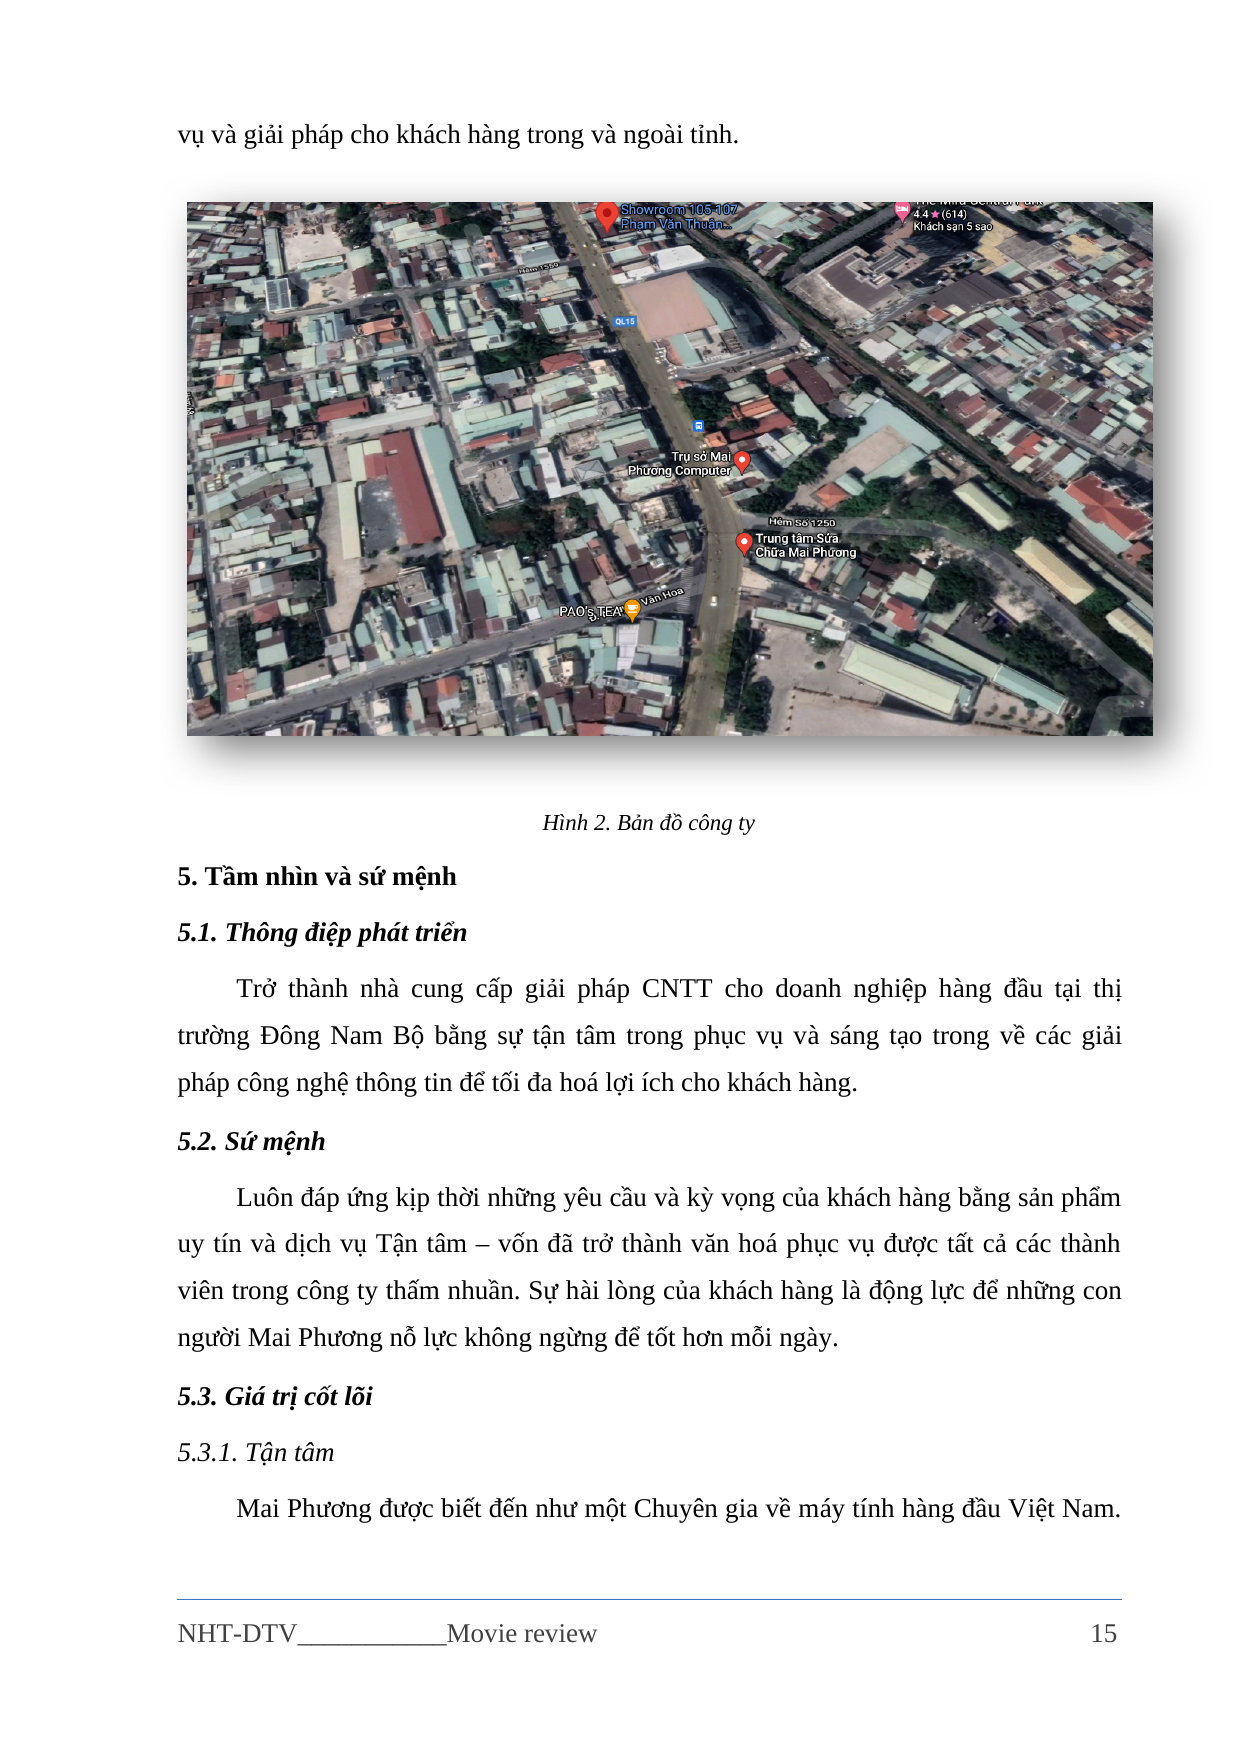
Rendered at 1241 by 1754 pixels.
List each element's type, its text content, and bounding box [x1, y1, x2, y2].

subtitle Tận tâm [177, 1436, 1122, 1467]
subtitle Sứ mệnh [177, 1125, 1122, 1156]
subtitle Tầm nhìn và sứ mệnh [177, 860, 1122, 891]
text Luôn đáp ứng kịp thời những yêu cầu và kỳ vọng của khách hàng bằng sản phẩm uy tín và dịch vụ Tận tâm – vốn đã trở thành văn hoá phục vụ được tất cả các thành viên trong công ty thấm nhuần. Sự hài lòng của khách hàng là động lực để những con người Mai Phương nỗ lực không ngừng để tốt hơn mỗi ngày. [177, 1181, 1122, 1352]
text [177, 1492, 1122, 1523]
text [177, 118, 1122, 149]
text Trở thành nhà cung cấp giải pháp CNTT cho doanh nghiệp hàng đầu tại thị trường Đông Nam Bộ bằng sự tận tâm trong phục vụ và sáng tạo trong về các giải pháp công nghệ thông tin để tối đa hoá lợi ích cho khách hàng. [177, 972, 1122, 1097]
subtitle Thông điệp phát triển [177, 916, 1122, 947]
subtitle Giá trị cốt lõi [177, 1380, 1122, 1411]
picture [187, 202, 1153, 736]
text Hình 2. Bản đồ công ty [177, 809, 1122, 835]
